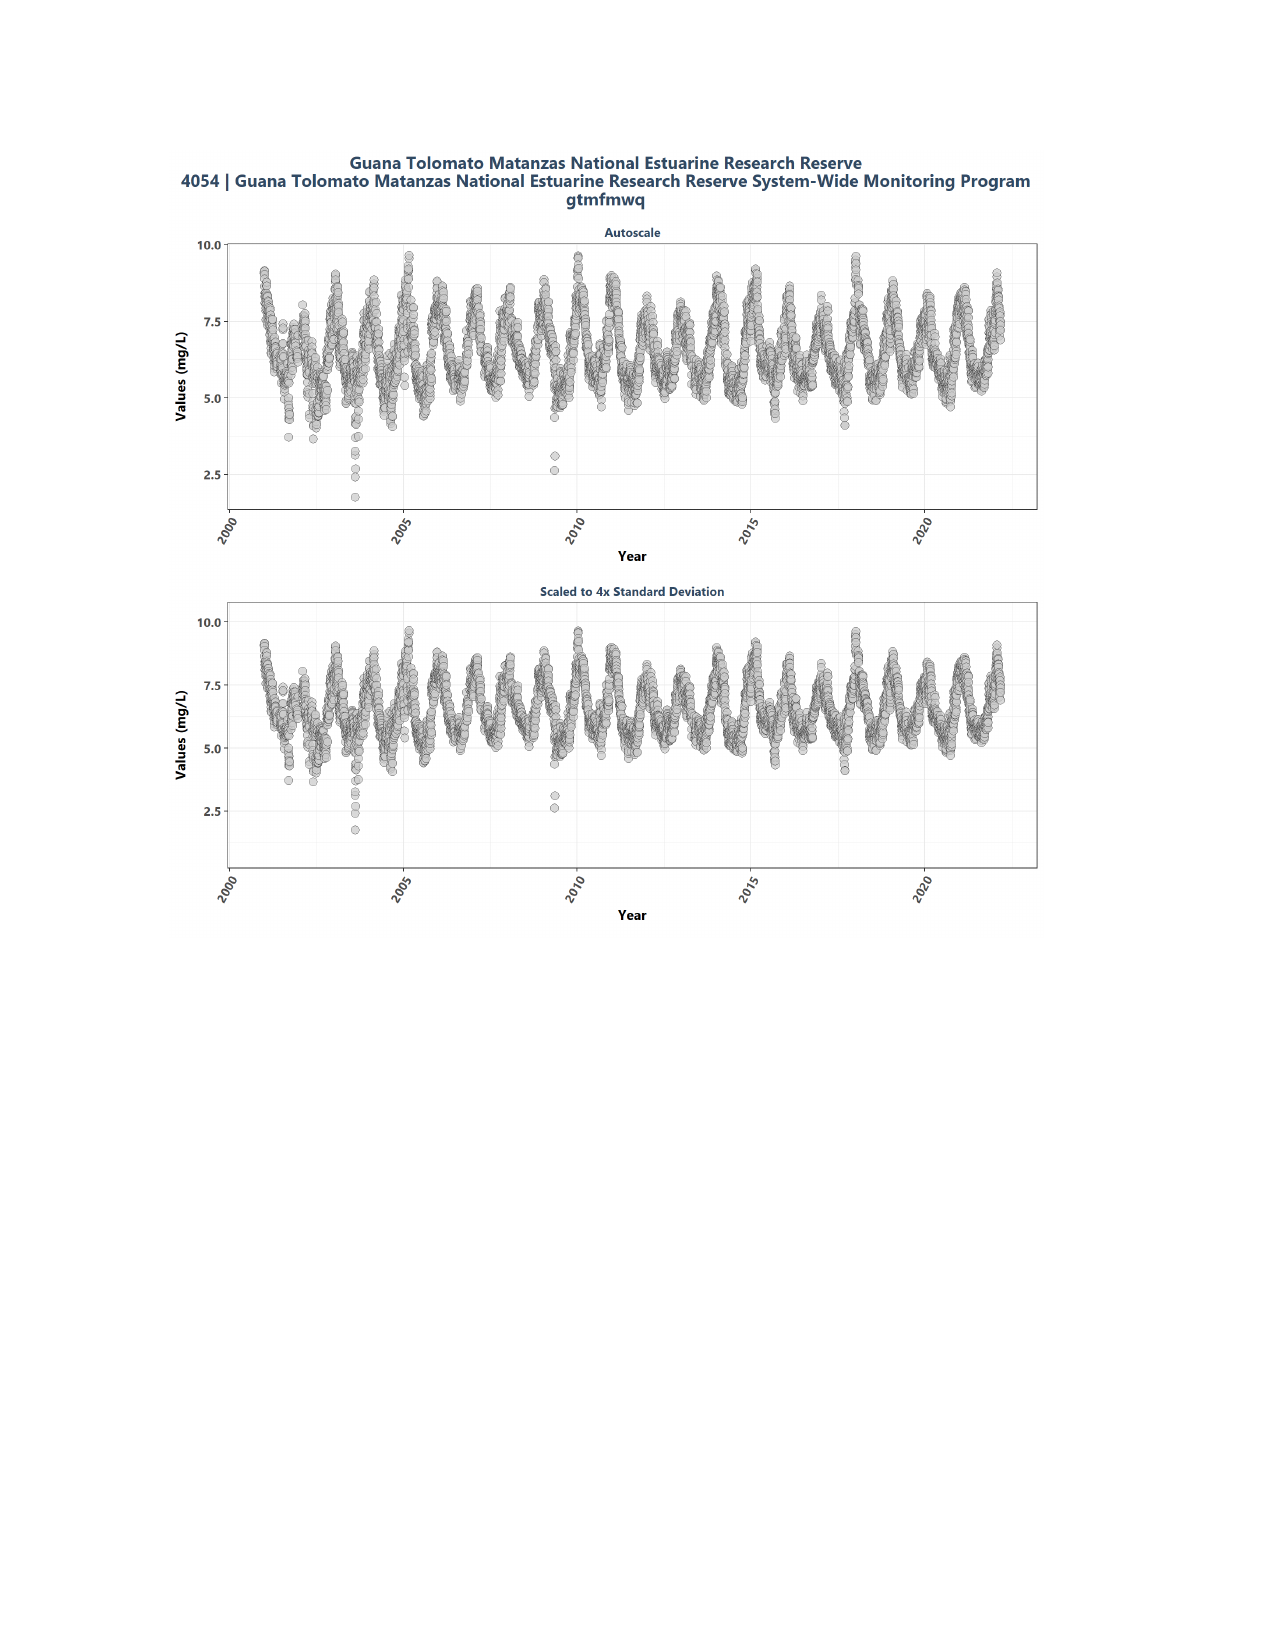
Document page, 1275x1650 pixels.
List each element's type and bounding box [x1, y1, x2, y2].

picture [168, 150, 1044, 938]
